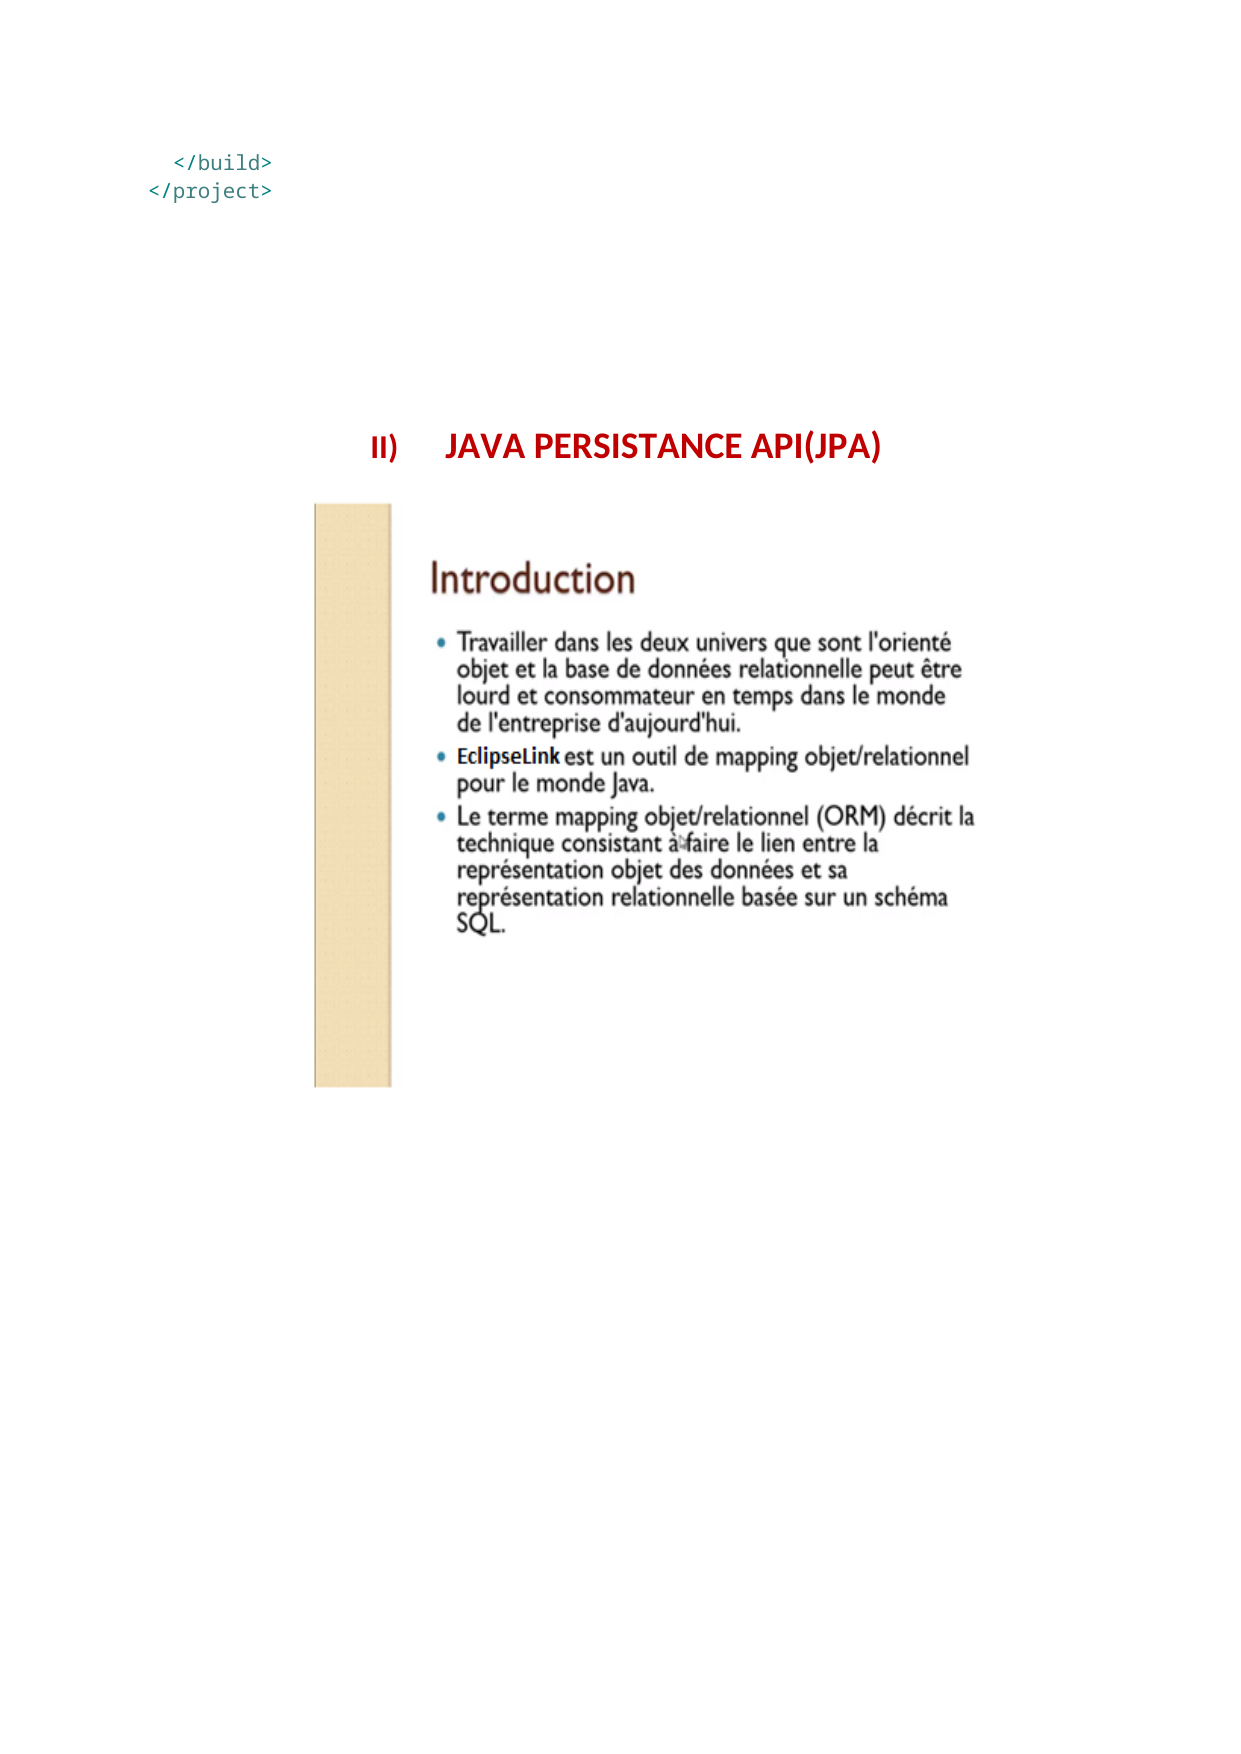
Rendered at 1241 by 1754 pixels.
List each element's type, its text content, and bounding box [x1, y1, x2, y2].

text </build> [148, 148, 1093, 176]
list JAVA PERSISTANCE API(JPA) [370, 422, 1093, 468]
text </project> [148, 176, 1093, 204]
picture [295, 487, 1148, 1110]
